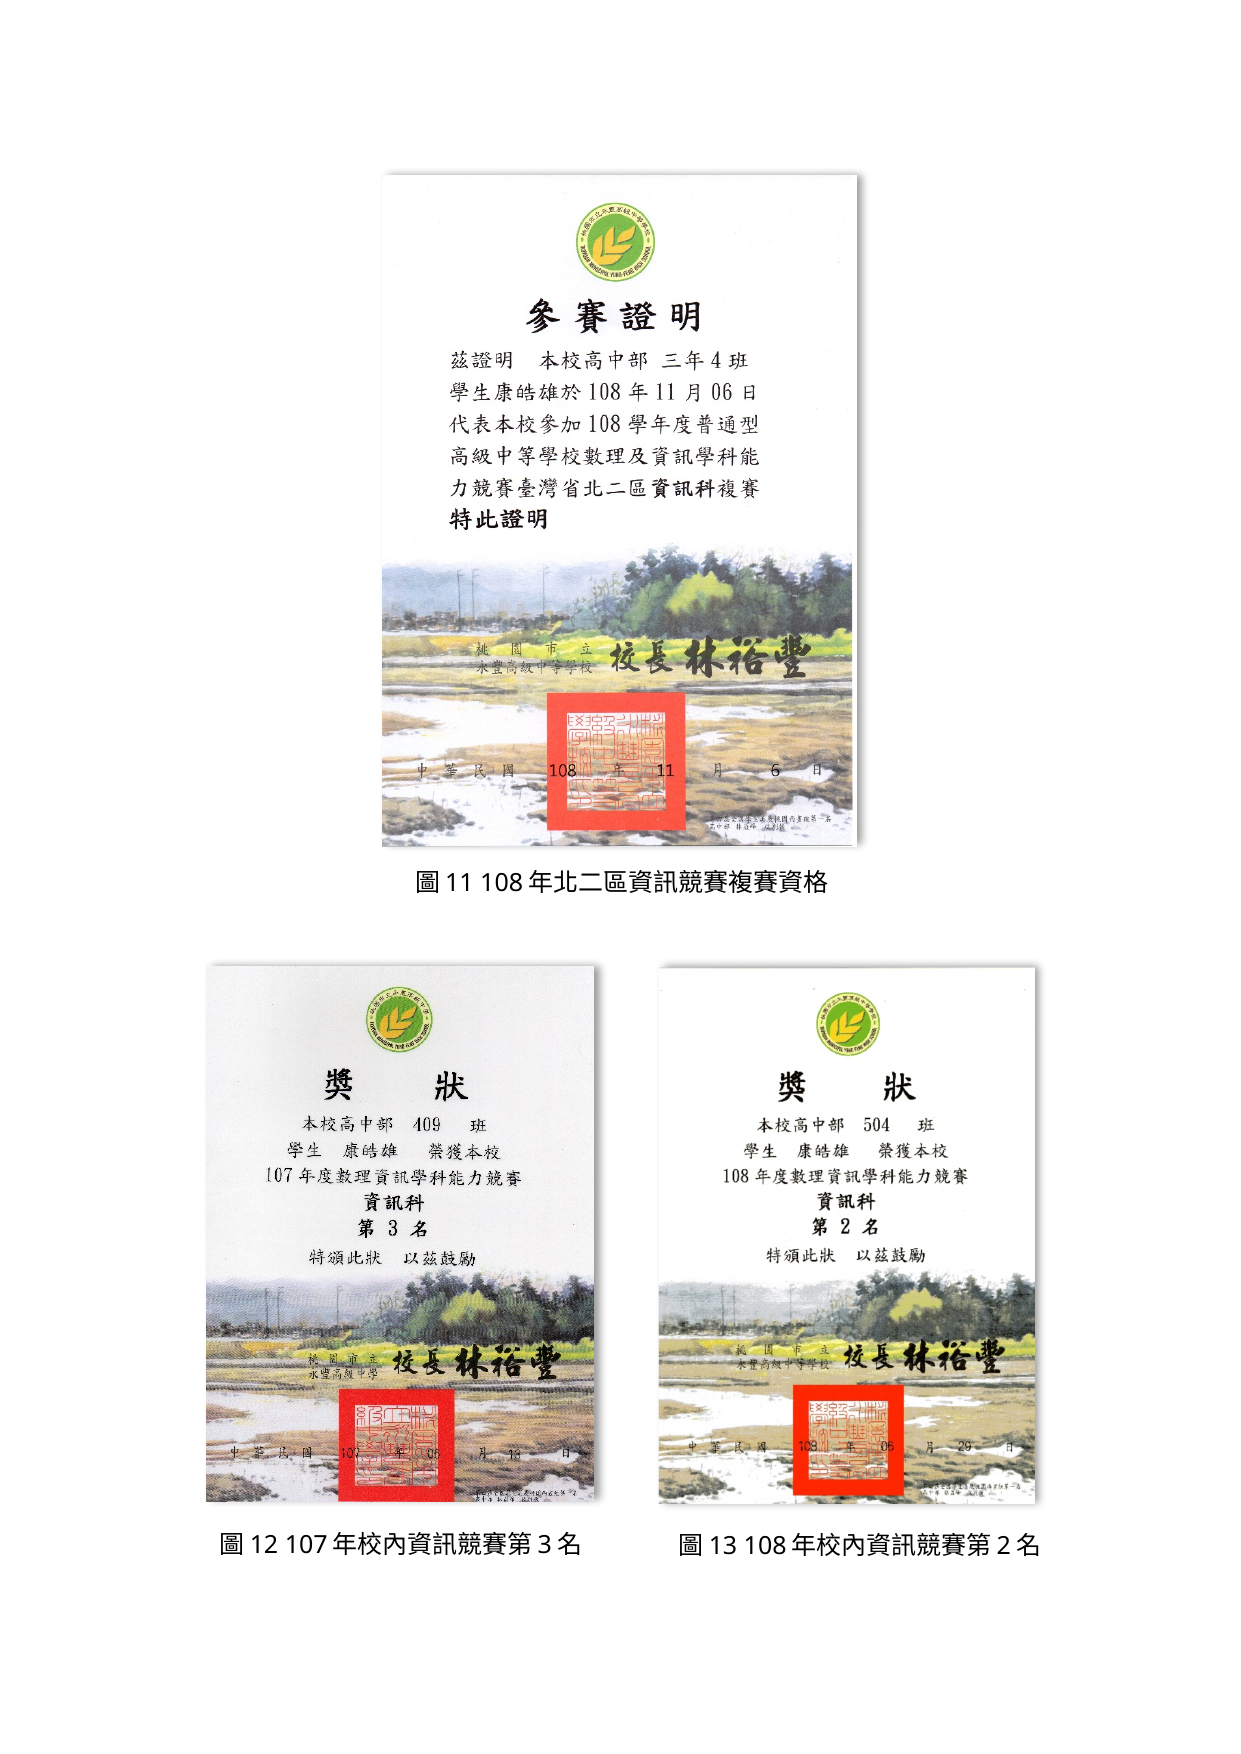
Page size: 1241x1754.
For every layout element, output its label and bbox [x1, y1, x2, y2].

picture [382, 175, 857, 847]
picture [659, 968, 1035, 1504]
picture [206, 966, 594, 1502]
